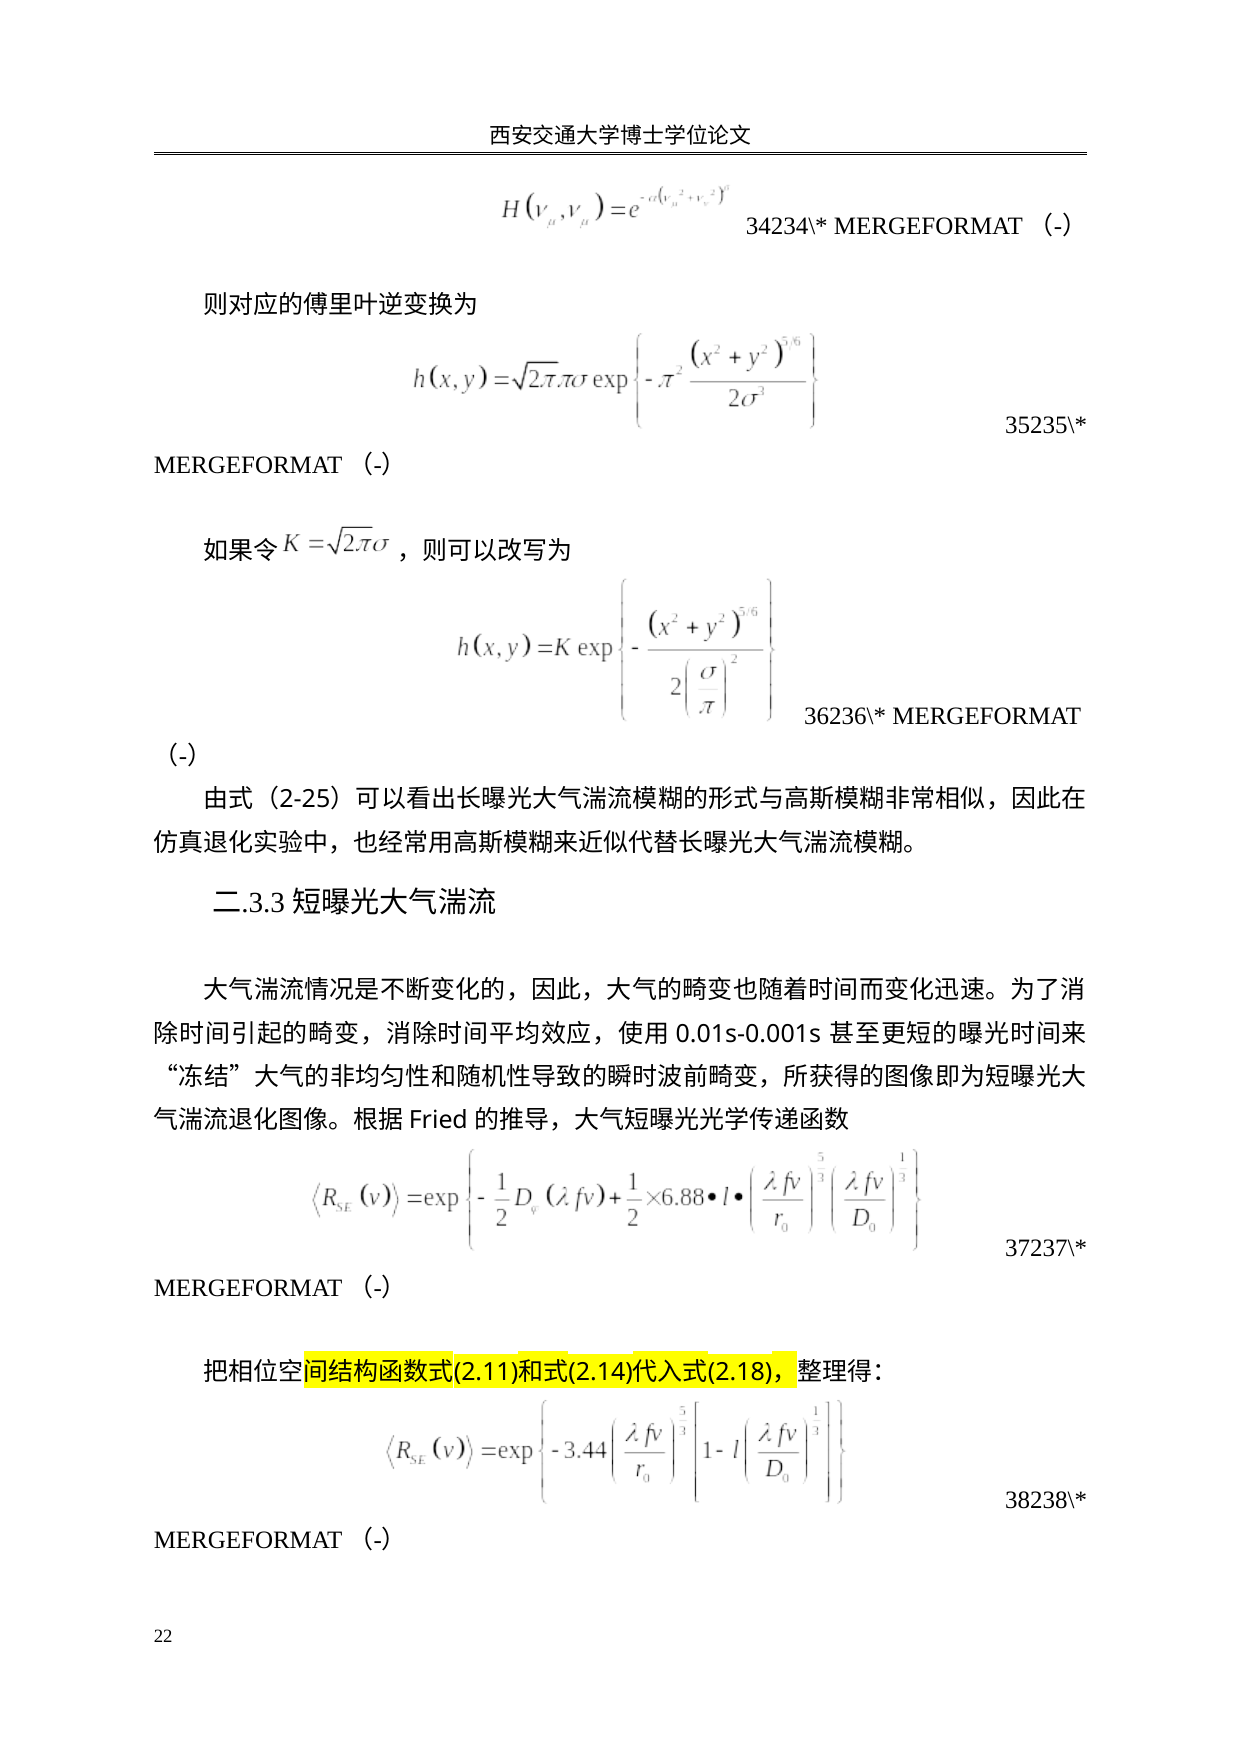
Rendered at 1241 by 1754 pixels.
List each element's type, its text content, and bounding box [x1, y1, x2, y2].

text 把相位空间结构函数式(2.11)和式(2.14)代入式(2.18)，整理得： [797, 1351, 1087, 1388]
subtitle 短曝光大气湍流 [153, 878, 1087, 920]
text 由式（2-25）可以看出长曝光大气湍流模糊的形式与高斯模糊非常相似，因此在仿真退化实验中，也经常用高斯模糊来近似代替长曝光大气湍流模糊。 [153, 779, 1087, 858]
text 把相位空间结构函数式(2.11)和式(2.14)代入式(2.18)，整理得： [153, 1351, 304, 1388]
text 则对应的傅里叶逆变换为 [153, 284, 1087, 321]
text 如果令 ，则可以改写为 [153, 522, 1087, 567]
text 大气湍流情况是不断变化的，因此，大气的畸变也随着时间而变化迅速。为了消除时间引起的畸变，消除时间平均效应，使用0.01s-0.001s 甚至更短的曝光时间来“冻结”大气的非均匀性和随机性导致的瞬时波前畸变，所获得的图像即为短曝光大气湍流退化图像。根据Fried 的推导，大气短曝光光学传递函数 [153, 970, 1087, 1136]
